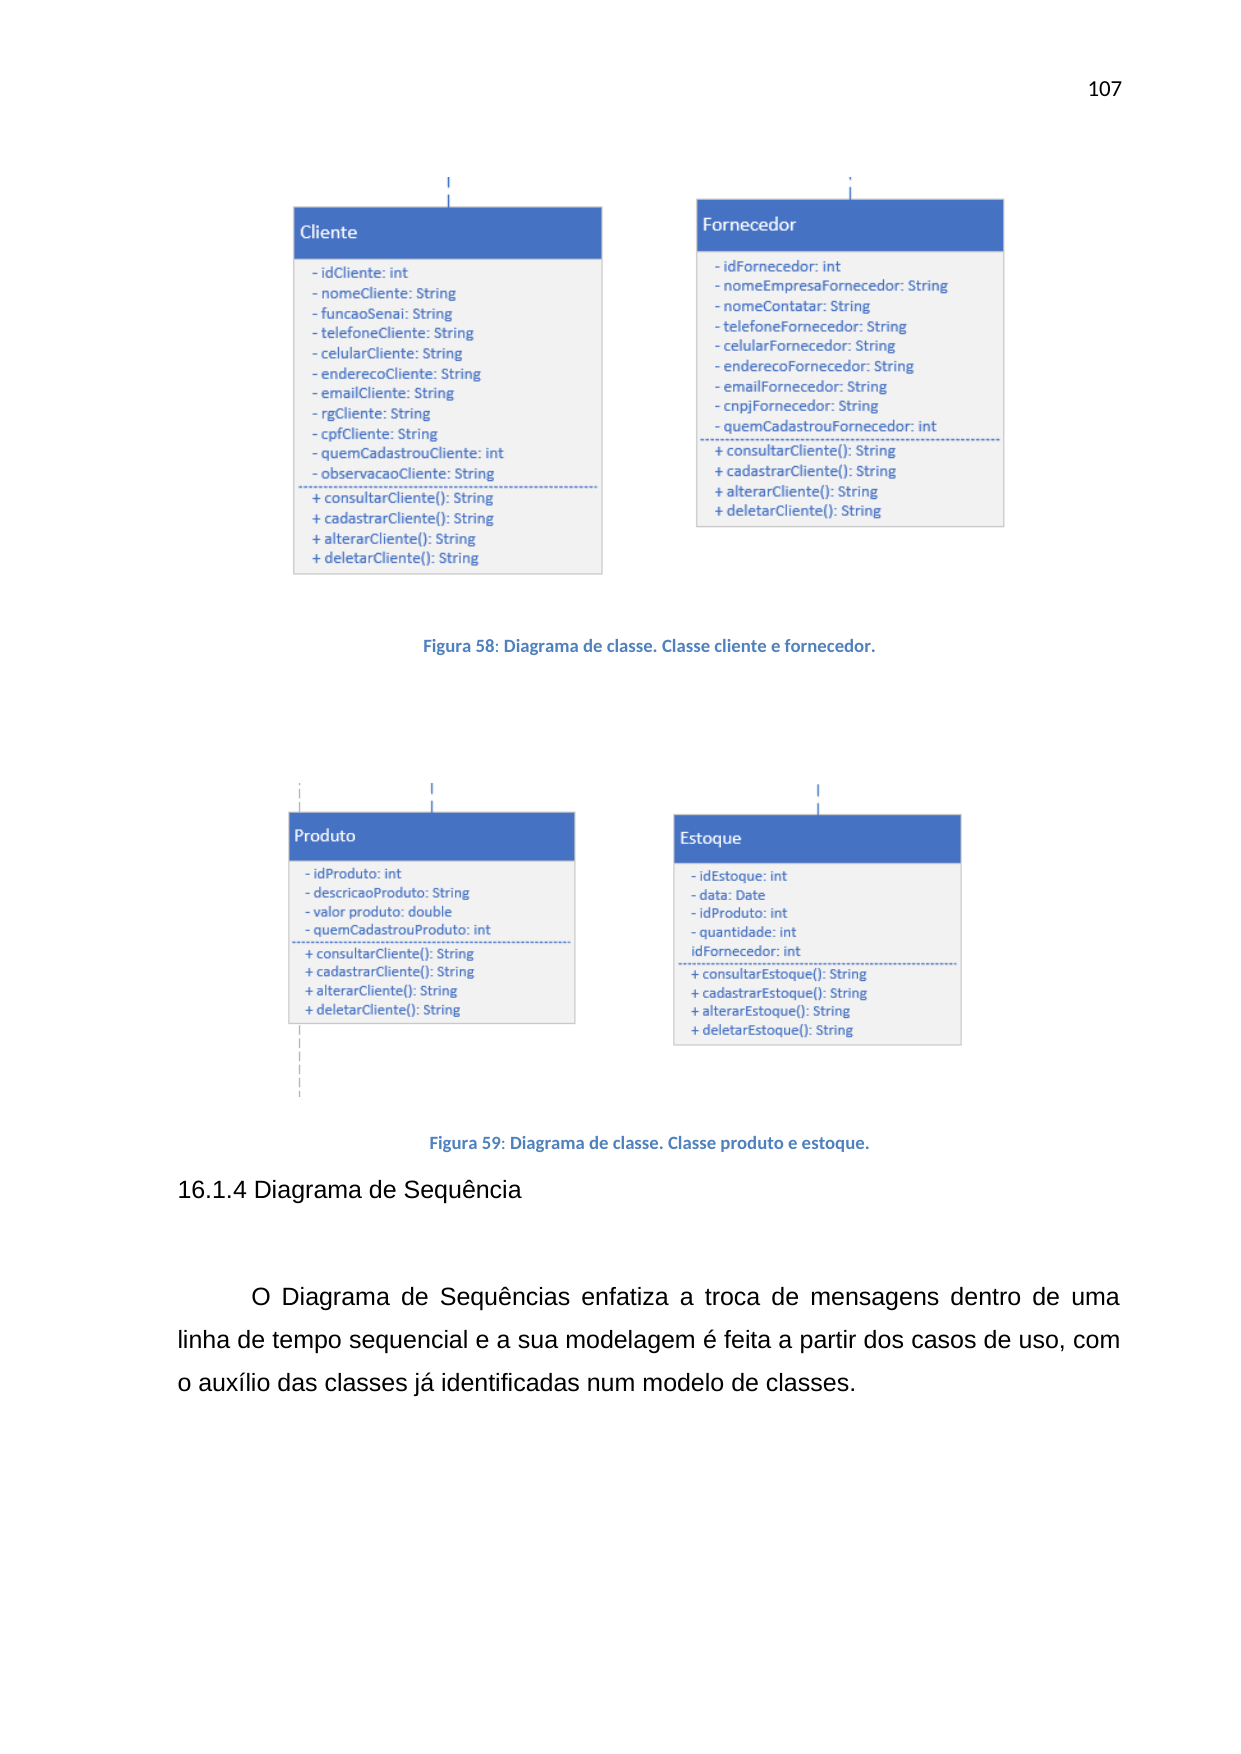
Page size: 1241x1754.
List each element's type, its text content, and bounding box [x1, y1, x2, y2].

text O Diagrama de Sequências enfatiza a troca de mensagens dentro de uma linha de tempo sequencial e a sua modelagem é feita a partir dos casos de uso, com o auxílio das classes já identificadas num modelo de classes. [177, 1282, 1122, 1397]
picture [274, 177, 1025, 599]
text 16.1.4 Diagrama de Sequência [177, 1175, 1122, 1203]
picture [274, 783, 1025, 1097]
